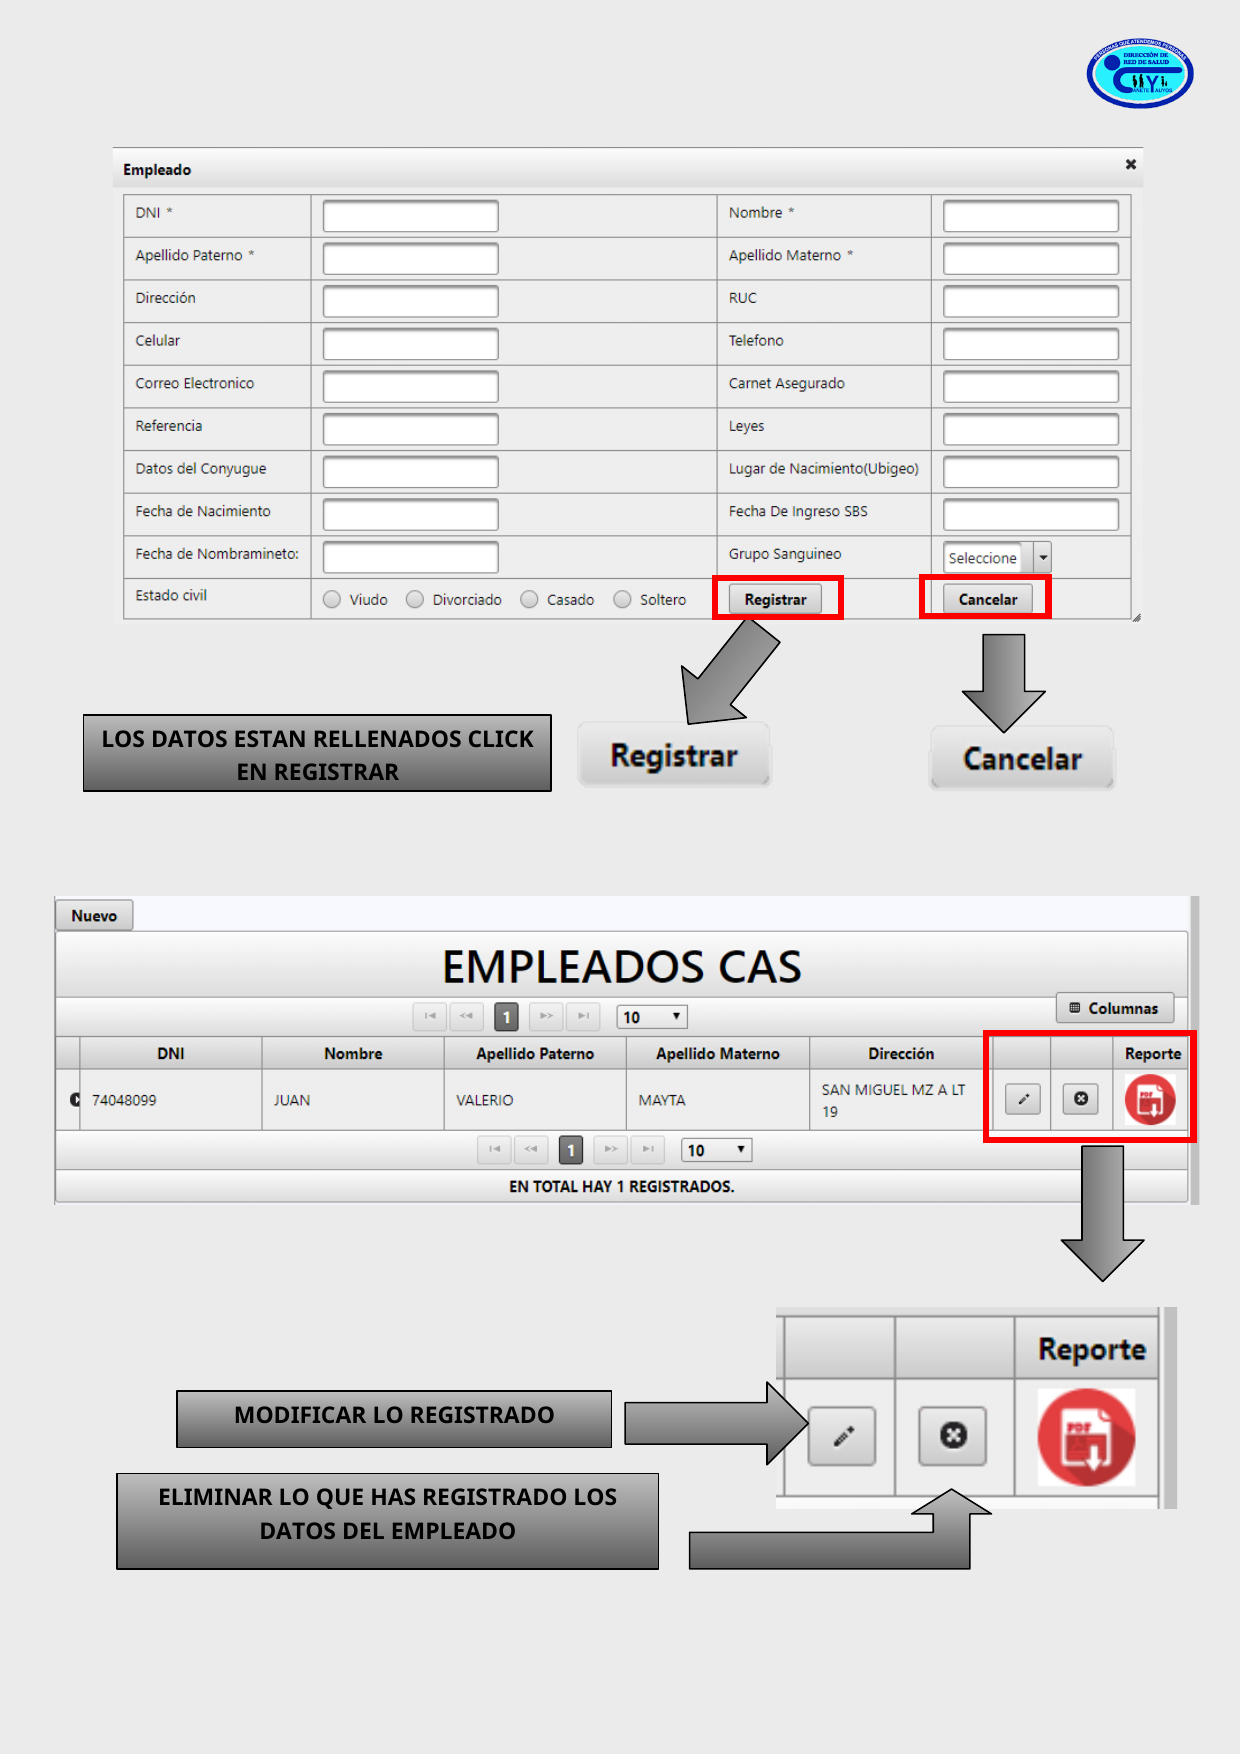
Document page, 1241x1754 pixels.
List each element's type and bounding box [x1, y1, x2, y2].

picture [925, 722, 1130, 798]
picture [718, 581, 838, 614]
picture [112, 147, 1144, 624]
picture [1086, 38, 1194, 109]
picture [776, 1307, 1178, 1509]
picture [576, 716, 777, 795]
picture [54, 896, 1200, 1205]
